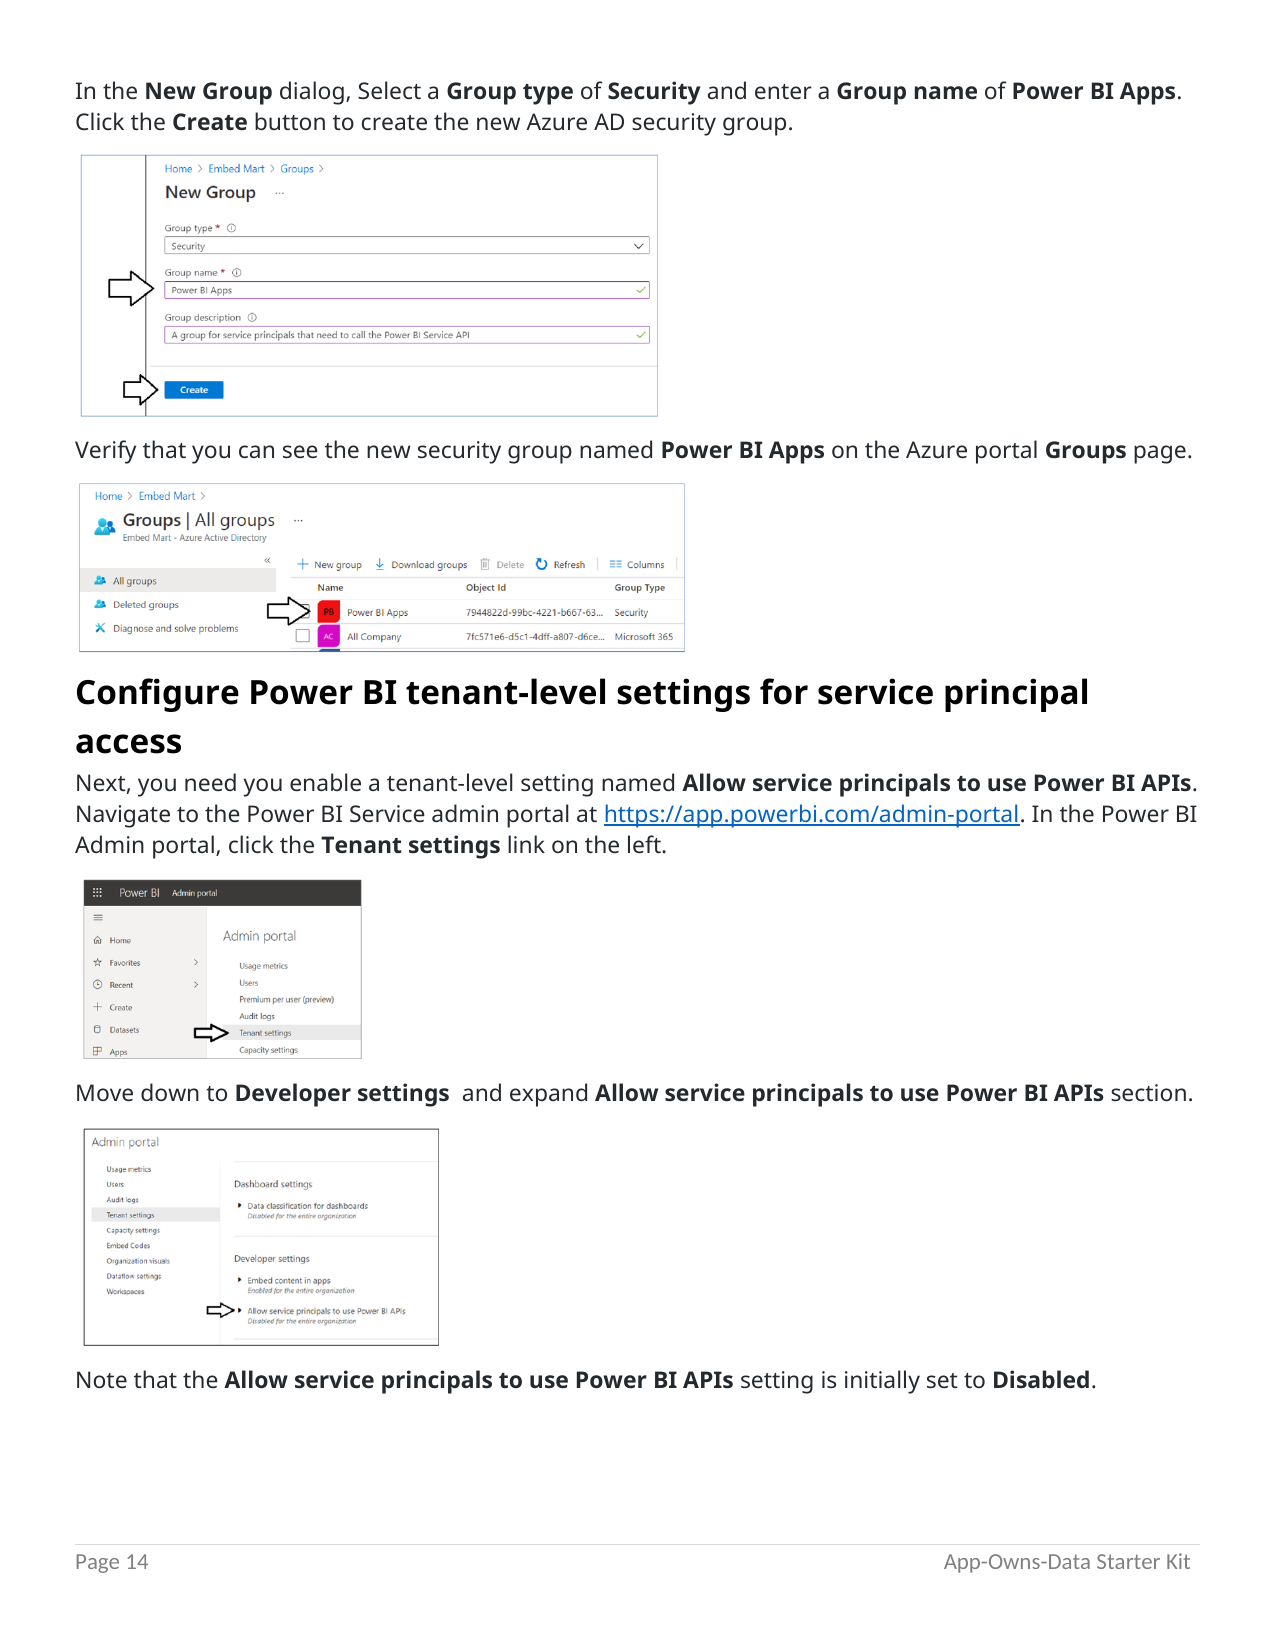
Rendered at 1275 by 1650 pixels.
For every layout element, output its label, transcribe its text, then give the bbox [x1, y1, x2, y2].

picture [75, 150, 662, 422]
text Next, you need you enable a tenant-level setting named Allow service principals to use Power BI APIs. Navigate to the Power BI Service admin portal at https://app.powerbi.com/admin-portal. In the Power BI Admin portal, click the Tenant settings link on the left. [75, 767, 1200, 860]
subtitle Configure Power BI tenant-level settings for service principal access [75, 669, 1200, 763]
text Verify that you can see the new security group named Power BI Apps on the Azure portal Groups page. [75, 434, 1200, 465]
text Move down to Developer settings and expand Allow service principals to use Power BI APIs section. [75, 1077, 1200, 1108]
picture [75, 872, 369, 1065]
picture [75, 1120, 449, 1351]
text Note that the Allow service principals to use Power BI APIs setting is initially set to Disabled. [75, 1363, 1200, 1395]
text In the New Group dialog, Select a Group type of Security and enter a Group name of Power BI Apps. Click the Create button to create the new Azure AD security group. [75, 75, 1200, 137]
picture [75, 477, 689, 657]
